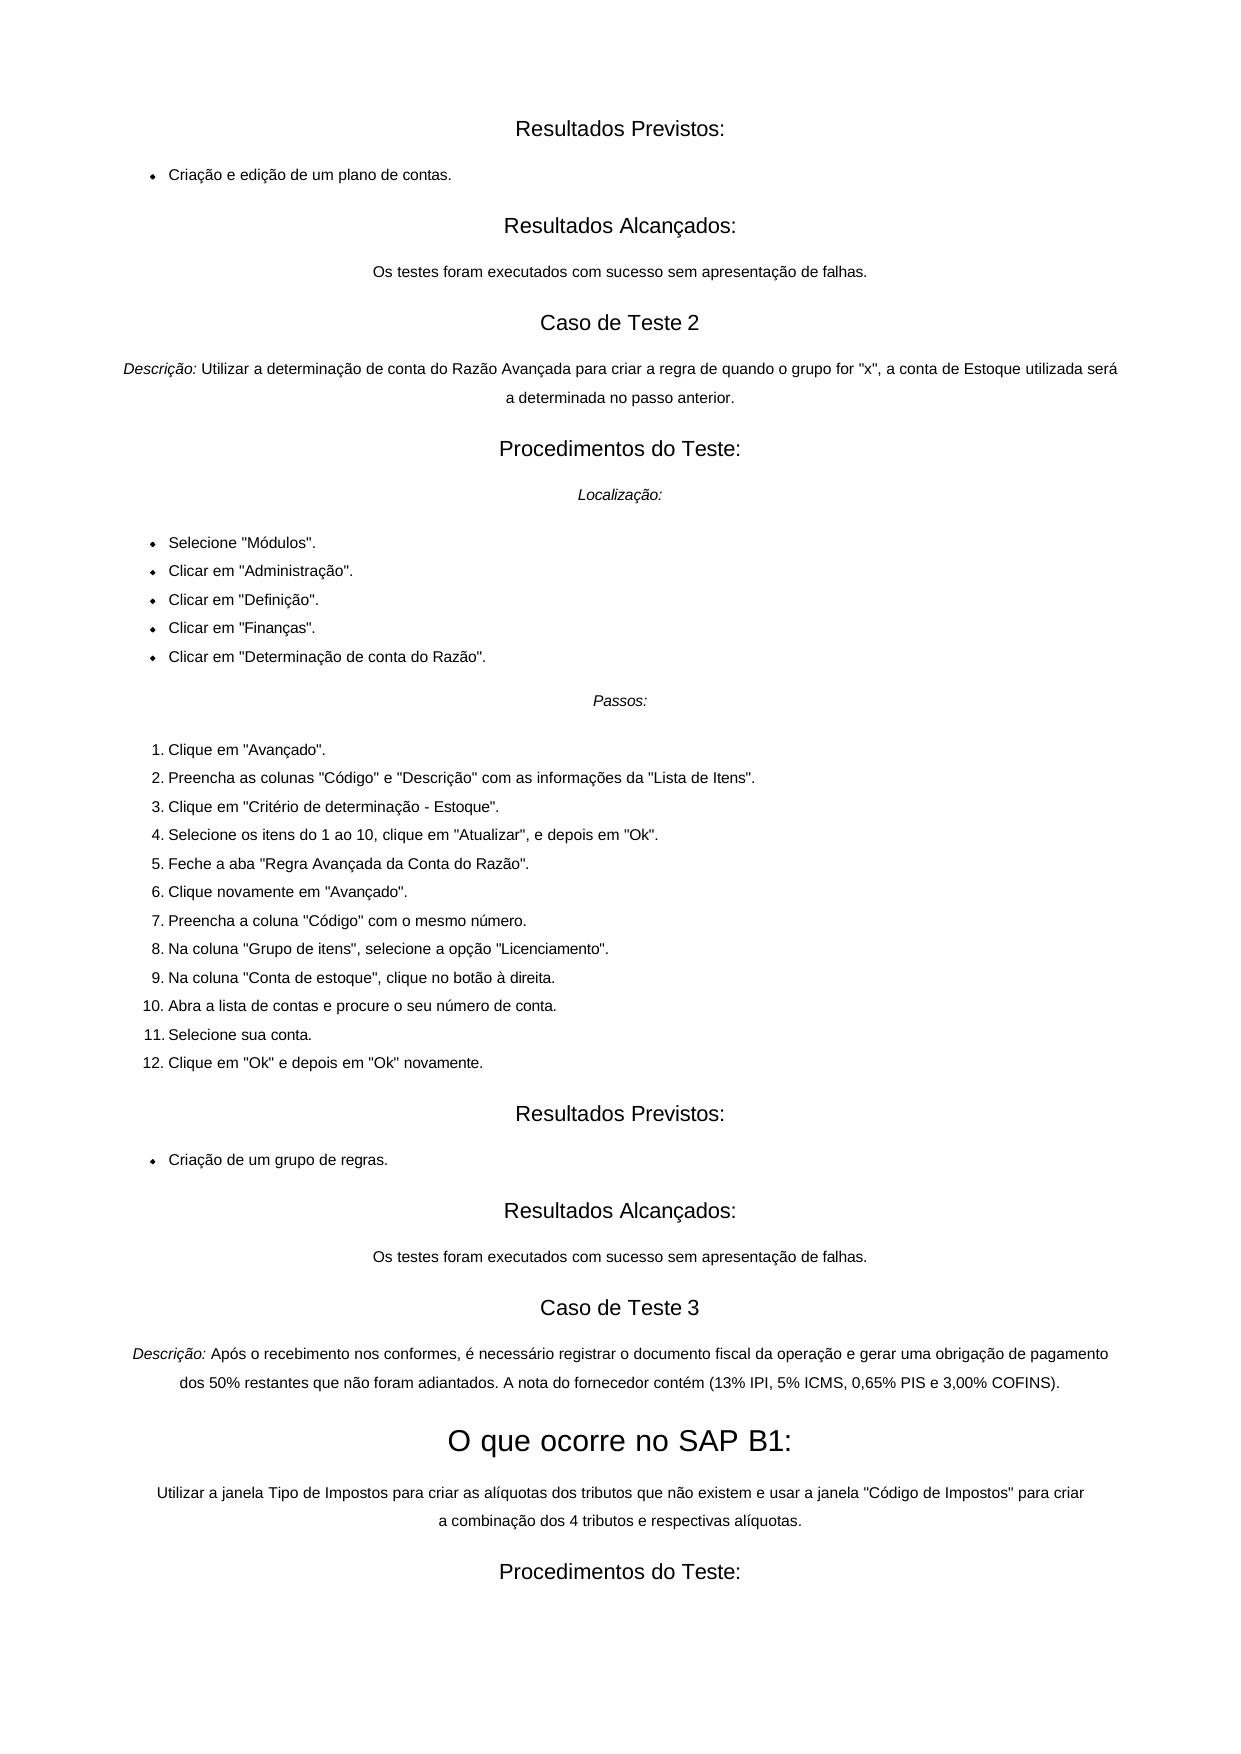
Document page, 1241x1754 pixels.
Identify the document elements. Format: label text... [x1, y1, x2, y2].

subtitle Resultados Previstos: [104, 1101, 1136, 1126]
subtitle Resultados Alcançados: [104, 1198, 1136, 1223]
list Selecione sua conta. [144, 1025, 1136, 1043]
subtitle O que ocorre no SAP B1: [104, 1423, 1136, 1458]
text Criação de um grupo de regras. [168, 1151, 1136, 1169]
text Localização: [104, 486, 1136, 504]
list Clique em "Ok" e depois em "Ok" novamente. [142, 1054, 1136, 1072]
list Selecione os itens do 1 ao 10, clique em "Atualizar", e depois em "Ok". [151, 826, 1136, 844]
list Clique novamente em "Avançado". [151, 883, 1136, 901]
text Os testes foram executados com sucesso sem apresentação de falhas. [104, 1248, 1136, 1266]
text Clicar em "Determinação de conta do Razão". [168, 647, 1136, 665]
subtitle Procedimentos do Teste: [104, 436, 1136, 461]
list Preencha as colunas "Código" e "Descrição" com as informações da "Lista de Itens". [151, 769, 1136, 787]
subtitle Resultados Previstos: [104, 116, 1136, 141]
list Clique em "Avançado". [151, 741, 1136, 759]
list Feche a aba "Regra Avançada da Conta do Razão". [151, 854, 1136, 872]
text Criação e edição de um plano de contas. [168, 166, 1136, 184]
subtitle Caso de Teste 2 [104, 310, 1136, 336]
text Passos: [104, 691, 1136, 709]
subtitle Resultados Alcançados: [104, 213, 1136, 238]
text Selecione "Módulos". Clicar em "Administração". Clicar em "Definição". [168, 533, 354, 608]
list Clique em "Critério de determinação - Estoque". [151, 798, 1136, 816]
subtitle Caso de Teste 3 [104, 1295, 1136, 1320]
list Na coluna "Conta de estoque", clique no botão à direita. [151, 968, 1136, 986]
text Descrição: Após o recebimento nos conformes, é necessário registrar o documento fiscal da operação e gerar uma obrigação de pagamento dos 50% restantes que não foram adiantados. A nota do fornecedor contém (13% IPI, 5% ICMS, 0,65% PIS e 3,00% COFINS). [122, 1345, 1119, 1391]
list Na coluna "Grupo de itens", selecione a opção "Licenciamento". [151, 940, 1136, 958]
text Descrição: Utilizar a determinação de conta do Razão Avançada para criar a regra de quando o grupo for "x", a conta de Estoque utilizada será a determinada no passo anterior. [121, 360, 1119, 407]
text Os testes foram executados com sucesso sem apresentação de falhas. [104, 263, 1136, 281]
text Utilizar a janela Tipo de Impostos para criar as alíquotas dos tributos que não existem e usar a janela "Código de Impostos" para criar a combinação dos 4 tributos e respectivas alíquotas. [154, 1483, 1086, 1530]
subtitle Procedimentos do Teste: [104, 1559, 1136, 1584]
list Abra a lista de contas e procure o seu número de conta. [142, 997, 1136, 1015]
list Preencha a coluna "Código" com o mesmo número. [151, 911, 1136, 929]
text Clicar em "Finanças". [168, 619, 1136, 637]
